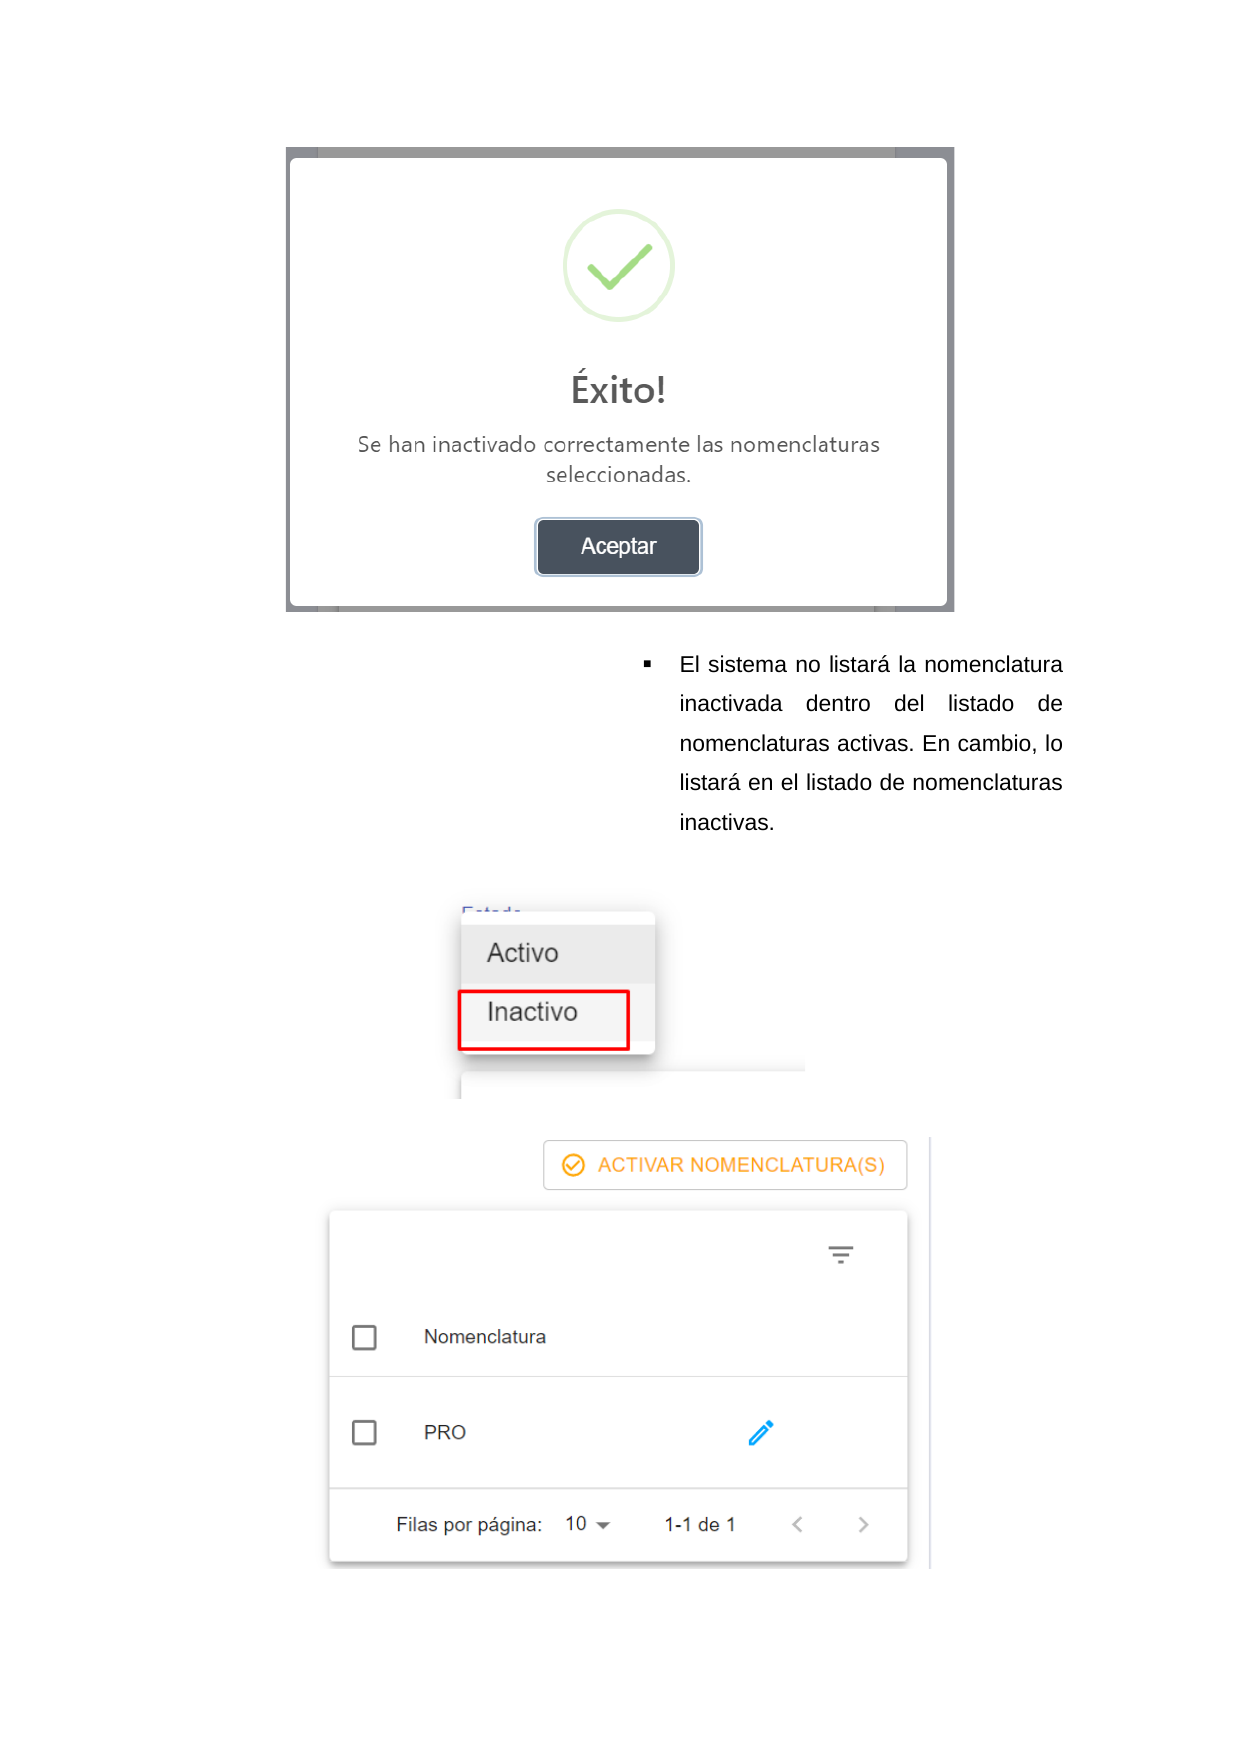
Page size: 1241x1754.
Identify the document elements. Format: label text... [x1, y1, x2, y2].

picture [435, 872, 805, 1099]
picture [285, 147, 955, 612]
picture [308, 1137, 932, 1569]
list El sistema no listará la nomenclatura inactivada dentro del listado de nomenclaturas activas. En cambio, lo listará en el listado de nomenclaturas inactivas. [642, 651, 1063, 835]
